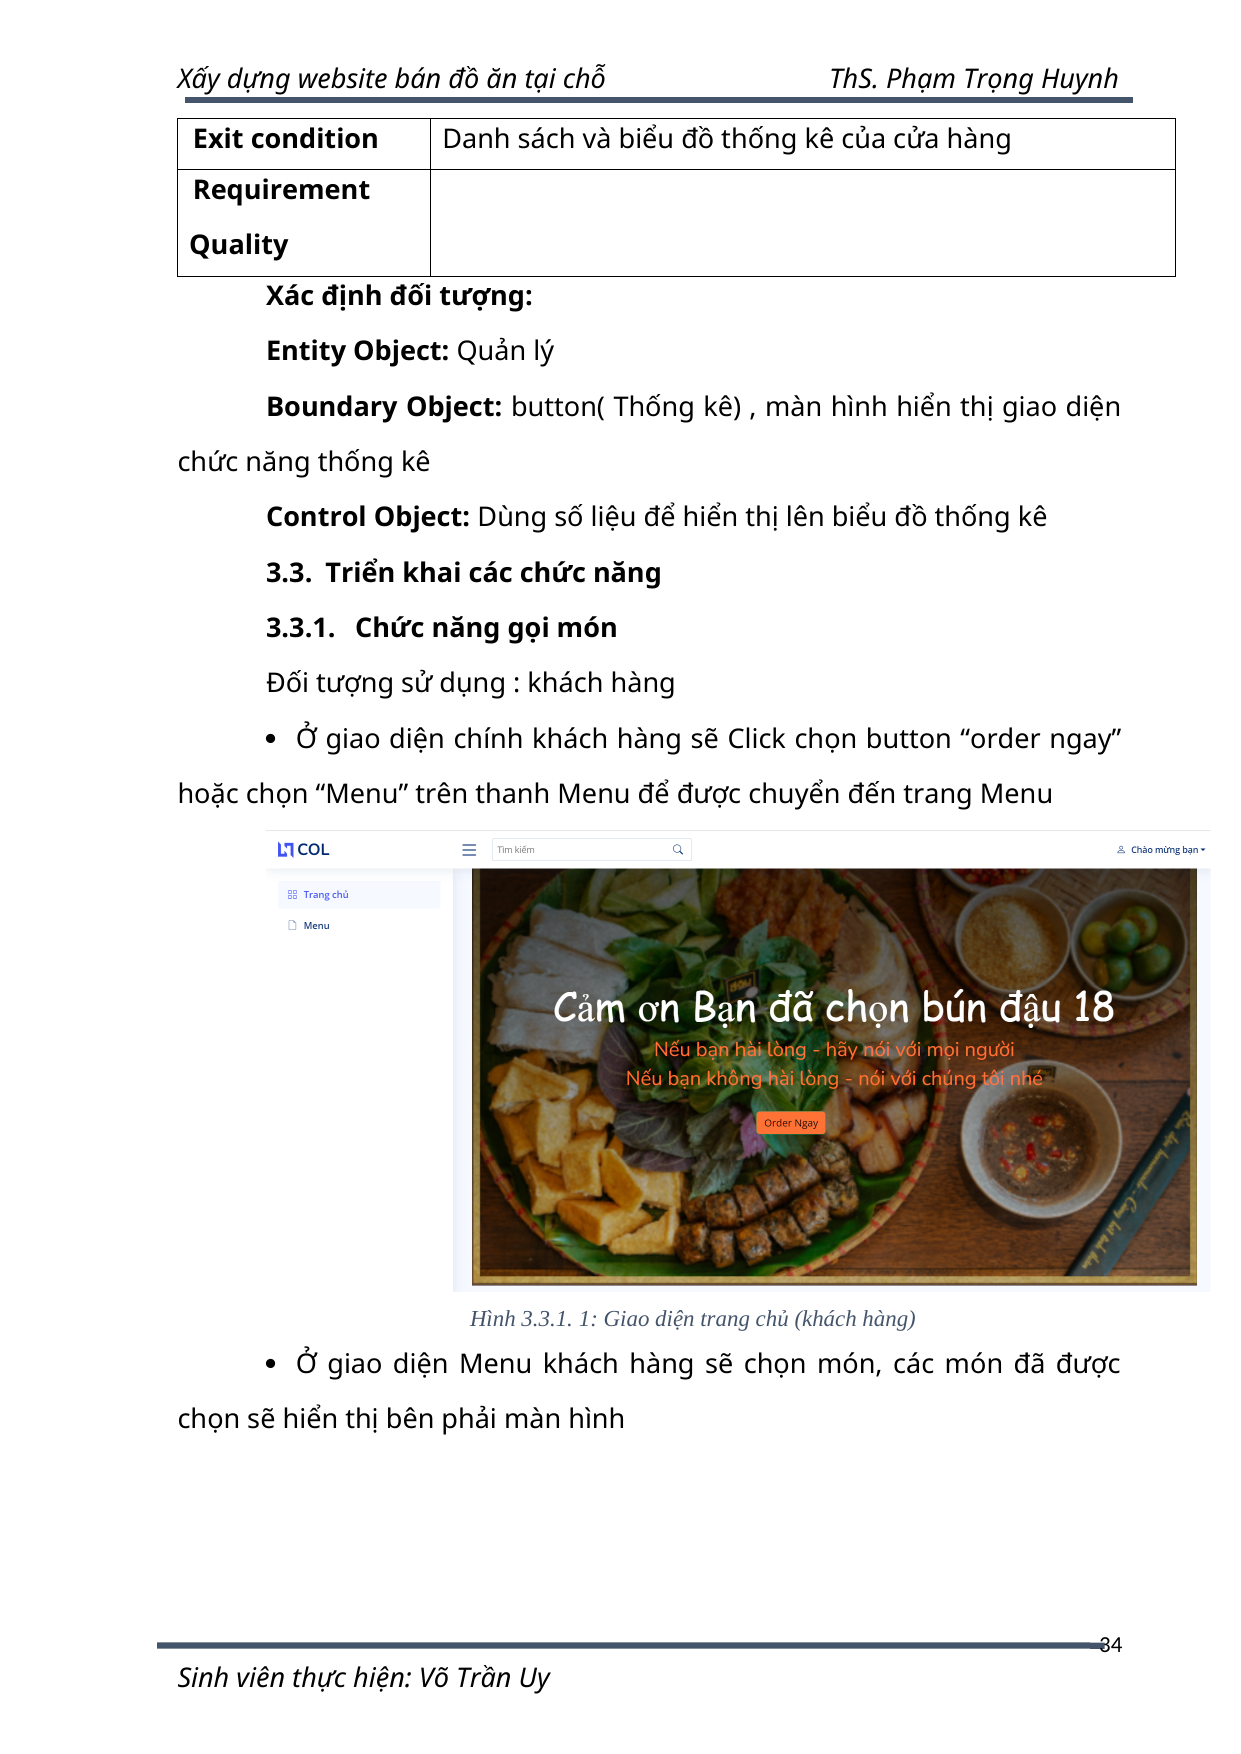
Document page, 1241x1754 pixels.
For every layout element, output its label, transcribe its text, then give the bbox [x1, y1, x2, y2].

picture [265, 829, 1211, 1292]
text Xác định đối tượng: [177, 277, 1122, 313]
text Entity Object: Quản lý [177, 332, 1122, 369]
table_cell Exit condition [178, 119, 430, 169]
list Chức năng gọi món [177, 608, 1122, 645]
text Đối tượng sử dụng : khách hàng [177, 664, 1122, 701]
text Hình 3.3.1. 1: Giao diện trang chủ (khách hàng) [177, 1305, 1122, 1331]
text Boundary Object: button( Thống kê) , màn hình hiển thị giao diện chức năng thống kê [177, 387, 1122, 479]
list Ở giao diện chính khách hàng sẽ Click chọn button “order ngay” hoặc chọn “Menu” trên thanh Menu để được chuyển đến trang Menu [177, 719, 1122, 811]
list Ở giao diện Menu khách hàng sẽ chọn món, các món đã được chọn sẽ hiển thị bên phải màn hình [177, 1344, 1122, 1437]
list Triển khai các chức năng [177, 553, 1122, 590]
table_cell [431, 170, 1175, 276]
table_cell Danh sách và biểu đồ thống kê của cửa hàng [431, 119, 1175, 169]
table_cell Requirement Quality [178, 170, 430, 276]
text Control Object: Dùng số liệu để hiển thị lên biểu đồ thống kê [177, 498, 1122, 535]
